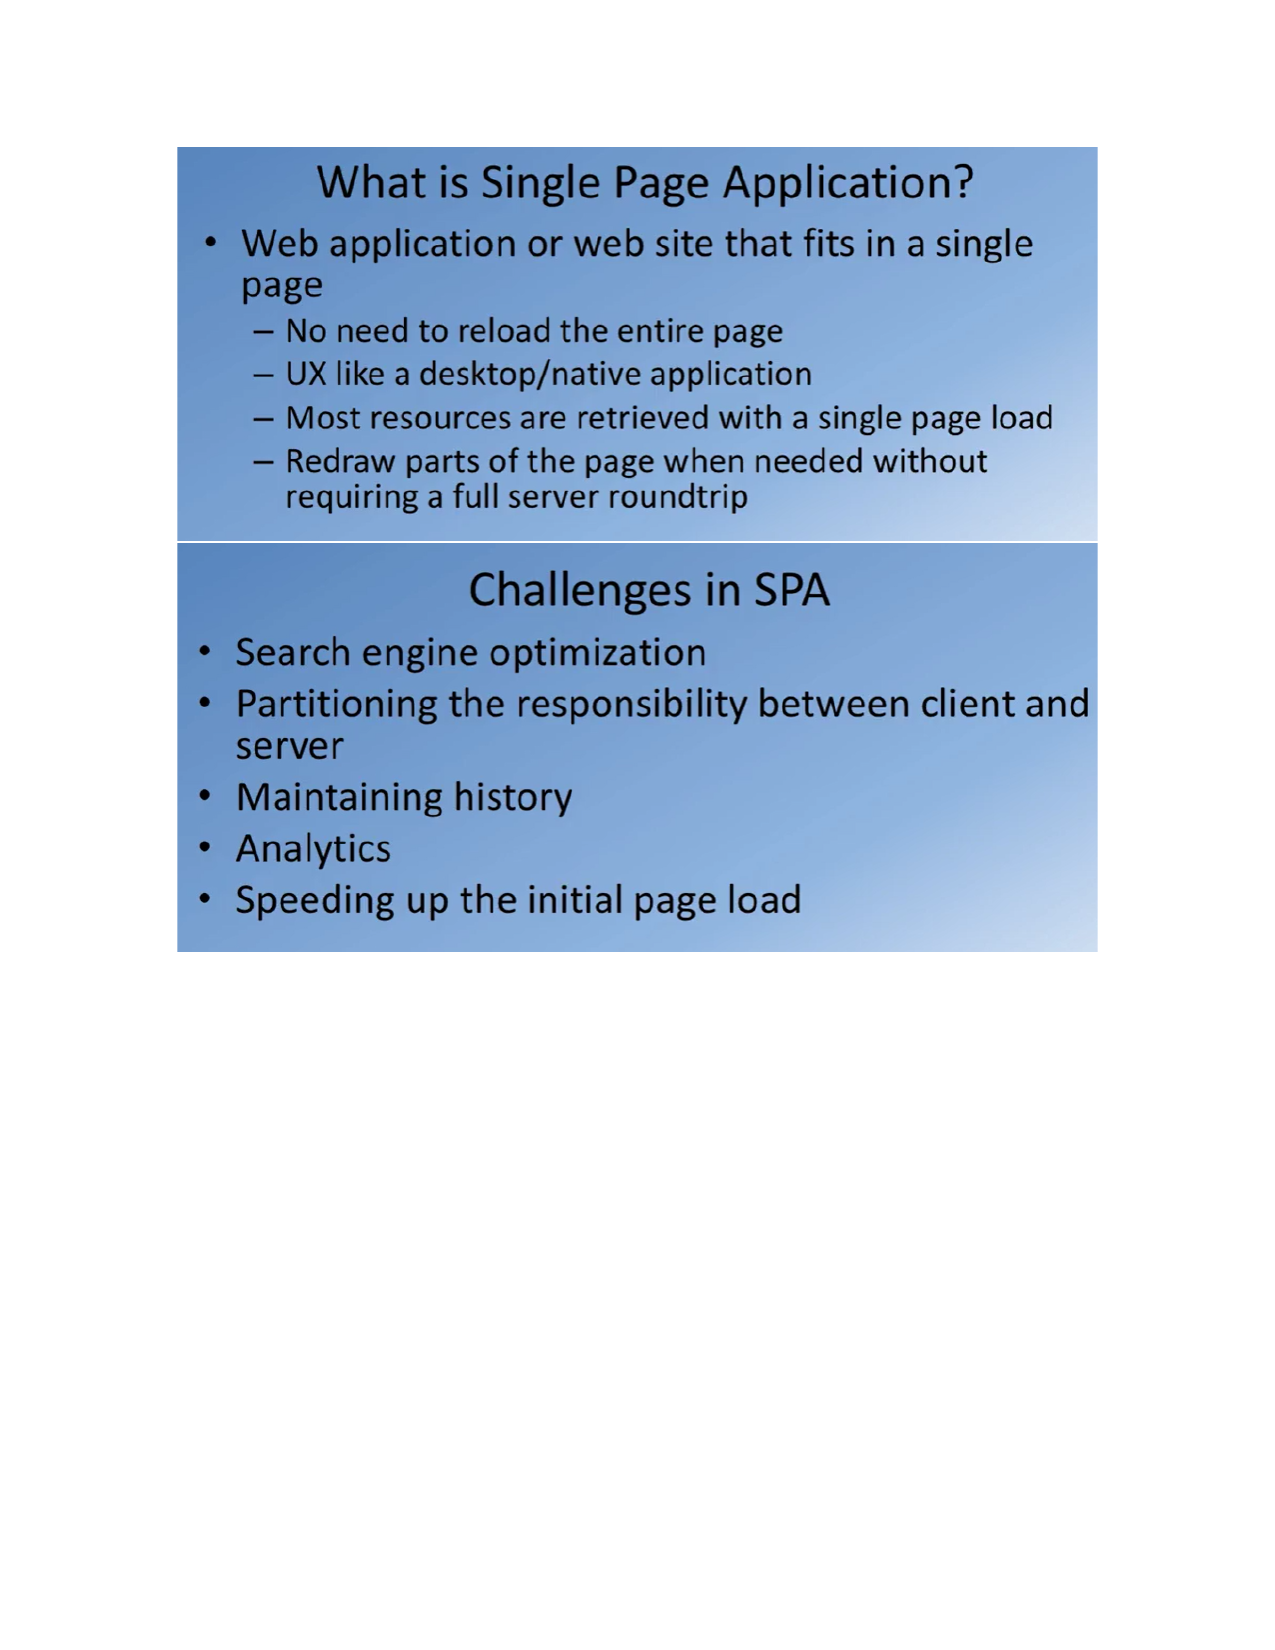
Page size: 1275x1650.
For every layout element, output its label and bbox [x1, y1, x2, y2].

picture [177, 147, 1098, 541]
picture [177, 543, 1098, 952]
